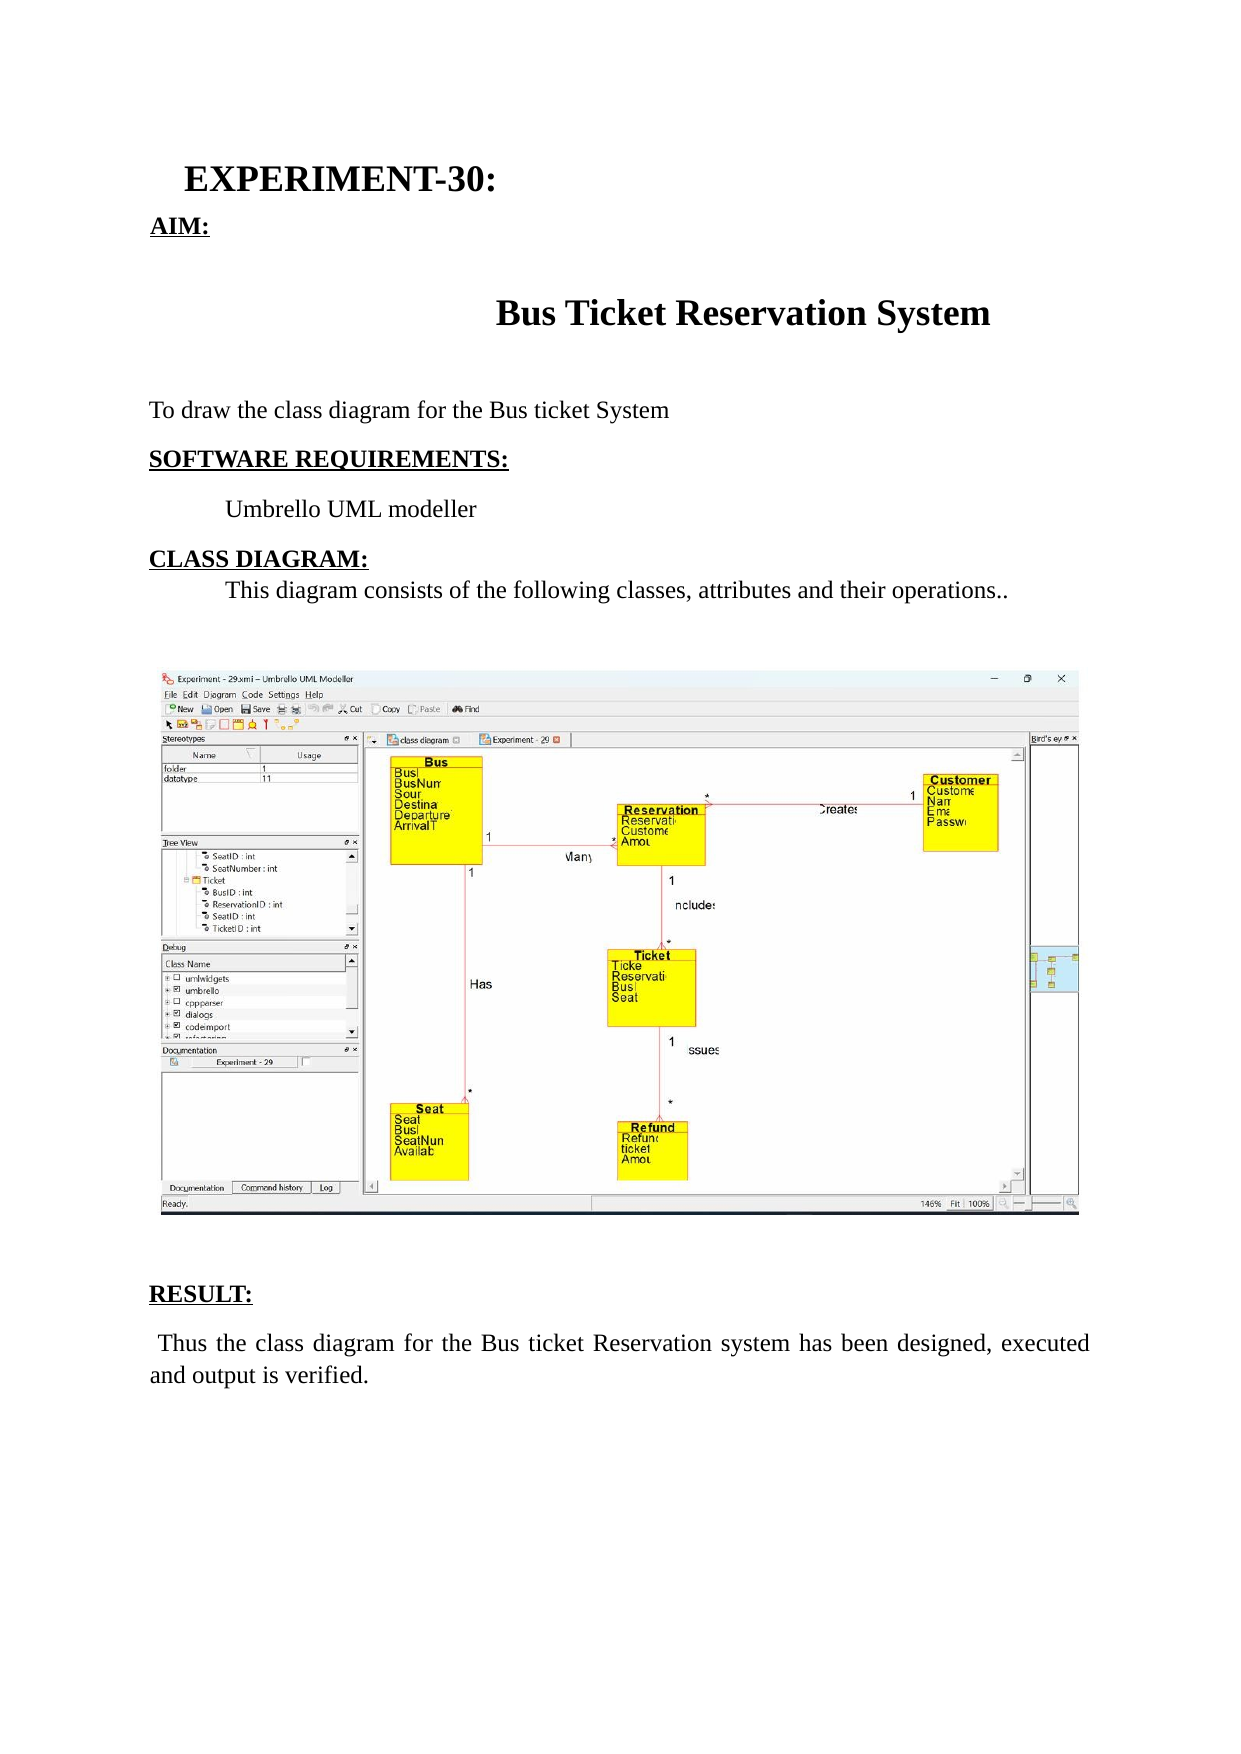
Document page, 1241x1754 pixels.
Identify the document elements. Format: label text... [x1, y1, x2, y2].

text CLASS DIAGRAM: [148, 544, 1097, 573]
subtitle Bus Ticket Reservation System [496, 291, 1097, 334]
text SOFTWARE REQUIREMENTS: [148, 444, 1097, 473]
text RESULT: [148, 1279, 1097, 1307]
text To draw the class diagram for the Bus ticket System [148, 395, 1092, 424]
picture [156, 667, 1097, 1215]
text Umbrello UML modeller [225, 494, 1092, 523]
text Thus the class diagram for the Bus ticket Reservation system has been designed, executed and output is verified. [148, 1328, 1092, 1389]
text This diagram consists of the following classes, attributes and their operations.. [150, 575, 1084, 604]
